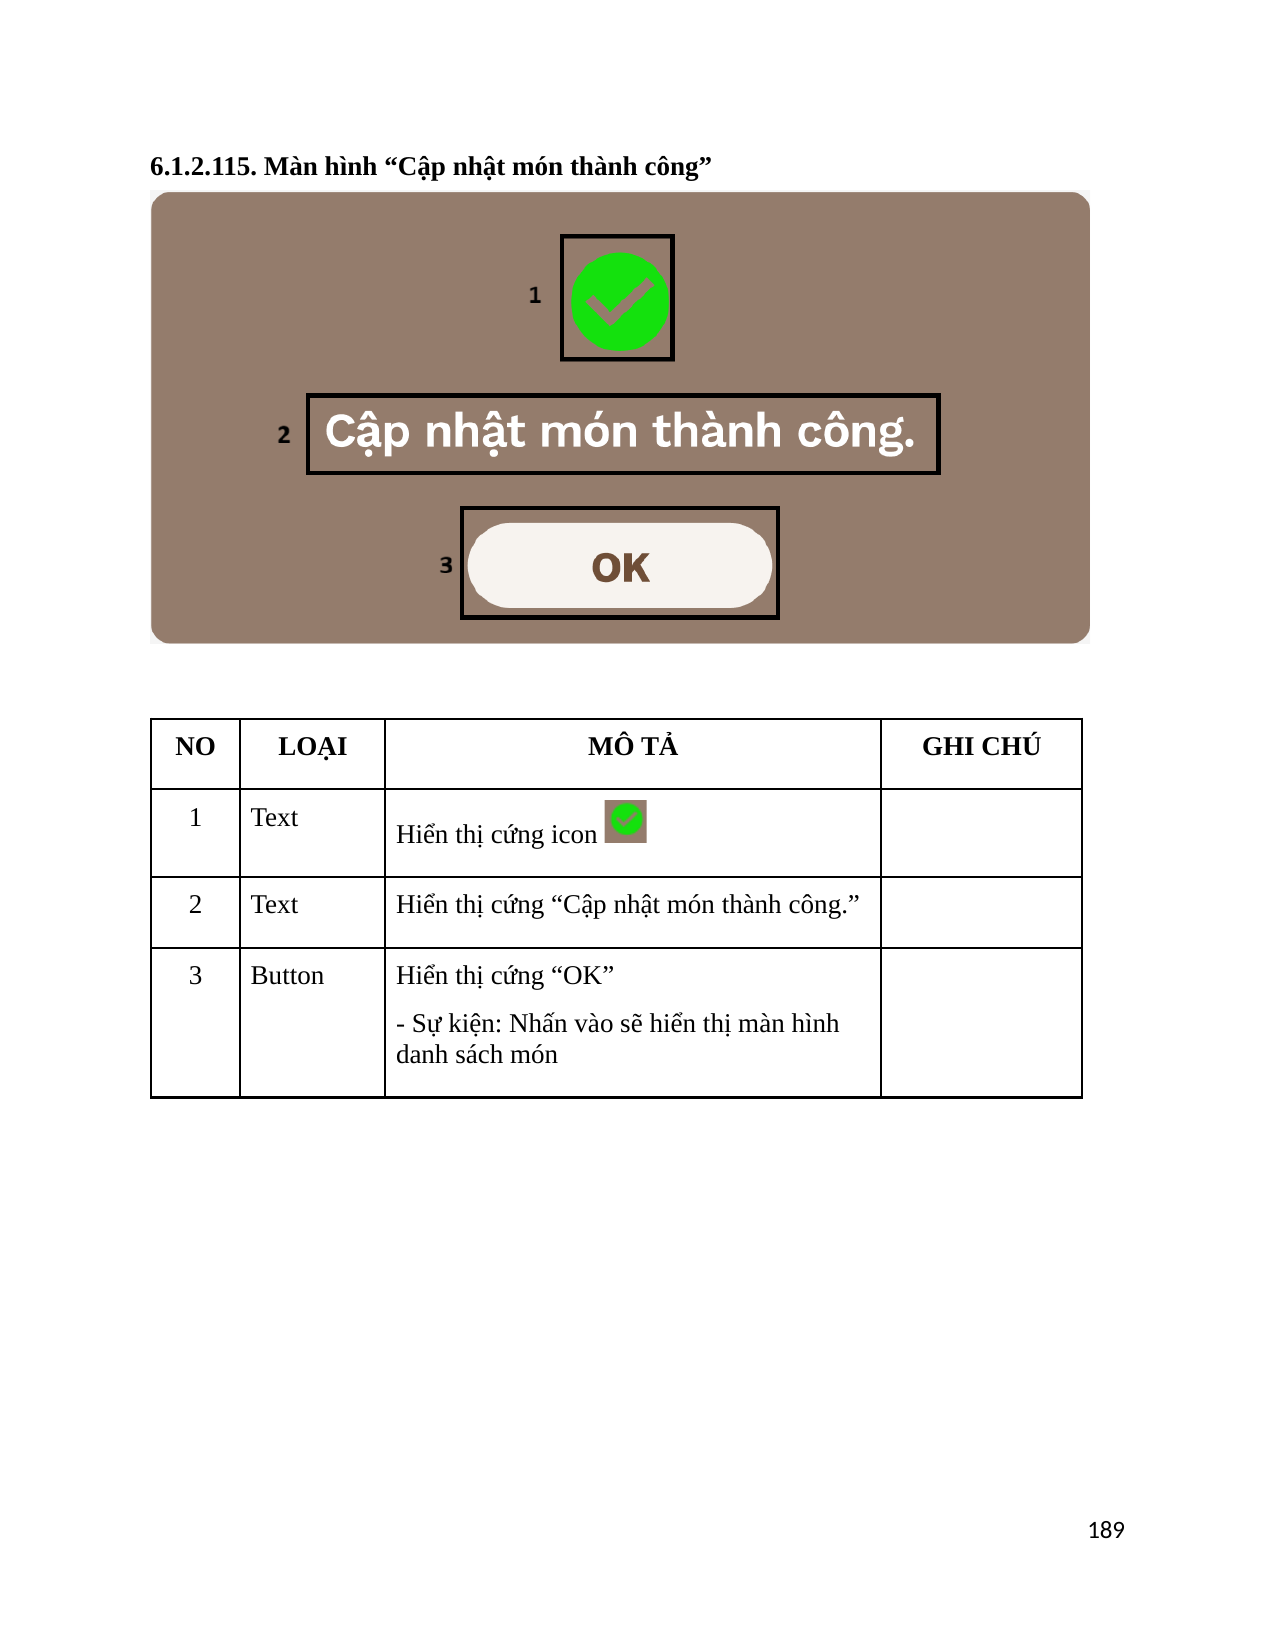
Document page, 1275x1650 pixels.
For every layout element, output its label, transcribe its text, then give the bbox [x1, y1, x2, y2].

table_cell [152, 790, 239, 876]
picture [150, 190, 1091, 644]
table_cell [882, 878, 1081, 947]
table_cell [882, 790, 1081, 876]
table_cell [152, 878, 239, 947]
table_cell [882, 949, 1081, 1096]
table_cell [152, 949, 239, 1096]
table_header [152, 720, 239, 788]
subtitle 6.1.2.115. Màn hình “Cập nhật món thành công” [150, 150, 1125, 181]
picture [604, 800, 647, 843]
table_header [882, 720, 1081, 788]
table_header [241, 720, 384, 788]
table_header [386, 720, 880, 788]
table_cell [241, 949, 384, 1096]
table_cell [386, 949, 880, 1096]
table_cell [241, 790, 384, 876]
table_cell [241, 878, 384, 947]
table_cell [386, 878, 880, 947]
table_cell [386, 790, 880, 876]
